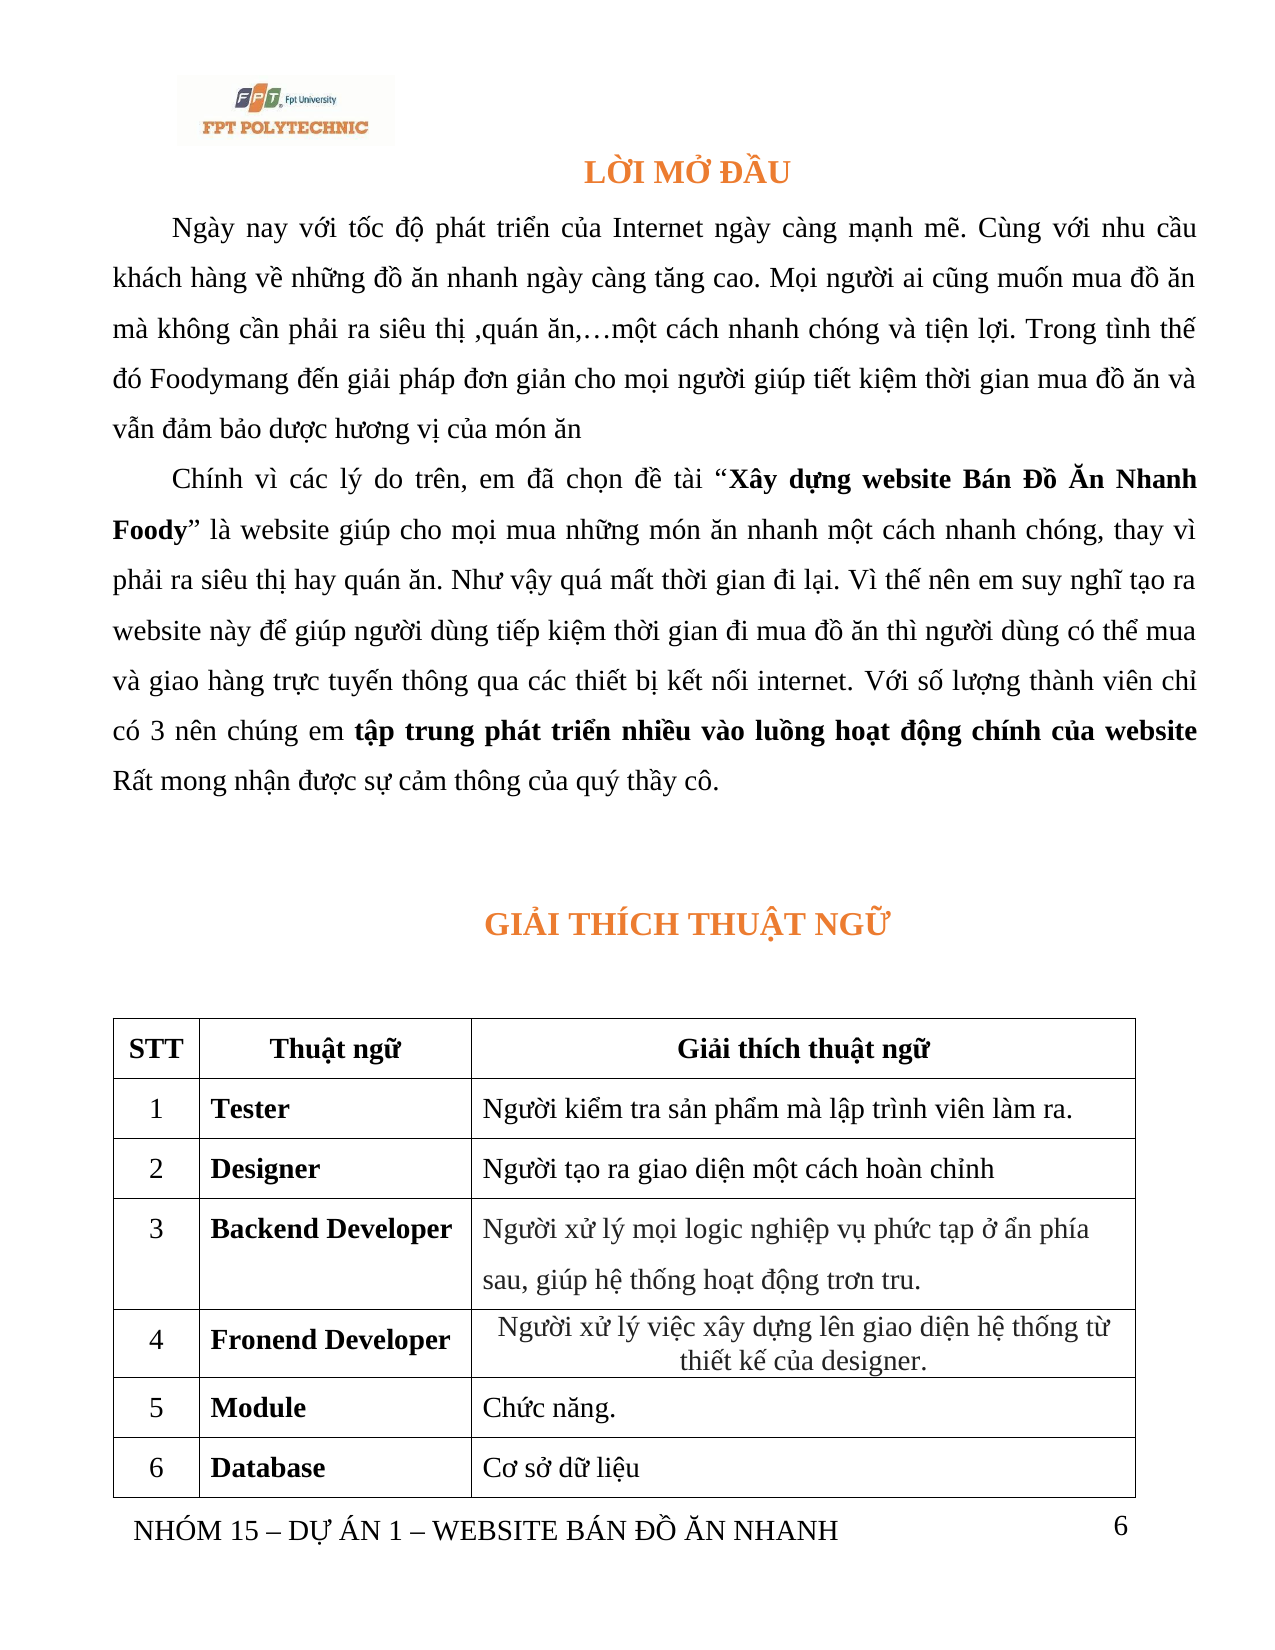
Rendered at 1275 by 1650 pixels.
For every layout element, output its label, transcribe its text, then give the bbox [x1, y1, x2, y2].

table_cell 1 [114, 1079, 199, 1138]
text Ngày nay với tốc độ phát triển của Internet ngày càng mạnh mẽ. Cùng với nhu cầu khách hàng về những đồ ăn nhanh ngày càng tăng cao. Mọi người ai cũng muốn mua đồ ăn mà không cần phải ra siêu thị ,quán ăn,…một cách nhanh chóng và tiện lợi. Trong tình thế đó Foodymang đến giải pháp đơn giản cho mọi người giúp tiết kiệm thời gian mua đồ ăn và vẫn đảm bảo dược hương vị của món ăn [112, 210, 1198, 445]
table_cell Designer [200, 1139, 471, 1198]
table_cell 5 [114, 1378, 199, 1437]
table_cell 4 [114, 1310, 199, 1377]
subtitle GIẢI THÍCH THUẬT NGỮ [177, 904, 1198, 942]
table_cell 2 [114, 1139, 199, 1198]
table_cell Người tạo ra giao diện một cách hoàn chỉnh [472, 1139, 1135, 1198]
table_cell Người xử lý việc xây dựng lên giao diện hệ thống từ thiết kế của designer. [472, 1310, 680, 1377]
table_cell Người kiểm tra sản phẩm mà lập trình viên làm ra. [472, 1079, 1135, 1138]
table_cell Chức năng. [472, 1378, 1135, 1437]
table_cell Backend Developer [200, 1199, 471, 1308]
table_header Giải thích thuật ngữ [472, 1019, 1135, 1078]
table_cell Tester [200, 1079, 471, 1138]
table_cell Người xử lý mọi logic nghiệp vụ phức tạp ở ẩn phía sau, giúp hệ thống hoạt động trơn tru. [472, 1199, 1135, 1308]
text Chính vì các lý do trên, em đã chọn đề tài “Xây dựng website Bán Đồ Ăn Nhanh Foody” là website giúp cho mọi mua những món ăn nhanh một cách nhanh chóng, thay vì phải ra siêu thị hay quán ăn. Như vậy quá mất thời gian đi lại. Vì thế nên em suy nghĩ tạo ra website này để giúp người dùng tiếp kiệm thời gian đi mua đồ ăn thì người dùng có thể mua và giao hàng trực tuyến thông qua các thiết bị kết nối internet. Với số lượng thành viên chỉ có 3 nên chúng em tập trung phát triển nhiều vào luồng hoạt động chính của website Rất mong nhận được sự cảm thông của quý thầy cô. [112, 462, 1198, 797]
table_cell 6 [114, 1438, 199, 1497]
table_cell Fronend Developer [200, 1310, 471, 1377]
subtitle LỜI MỞ ĐẦU [177, 153, 1198, 191]
table_cell Cơ sở dữ liệu [472, 1438, 1135, 1497]
table_cell 3 [114, 1199, 199, 1308]
table_header STT [114, 1019, 199, 1078]
picture [177, 75, 395, 146]
table_cell Database [200, 1438, 471, 1497]
table_cell Module [200, 1378, 471, 1437]
table_cell Người xử lý việc xây dựng lên giao diện hệ thống từ thiết kế của designer. [927, 1310, 1135, 1377]
table_header Thuật ngữ [200, 1019, 471, 1078]
